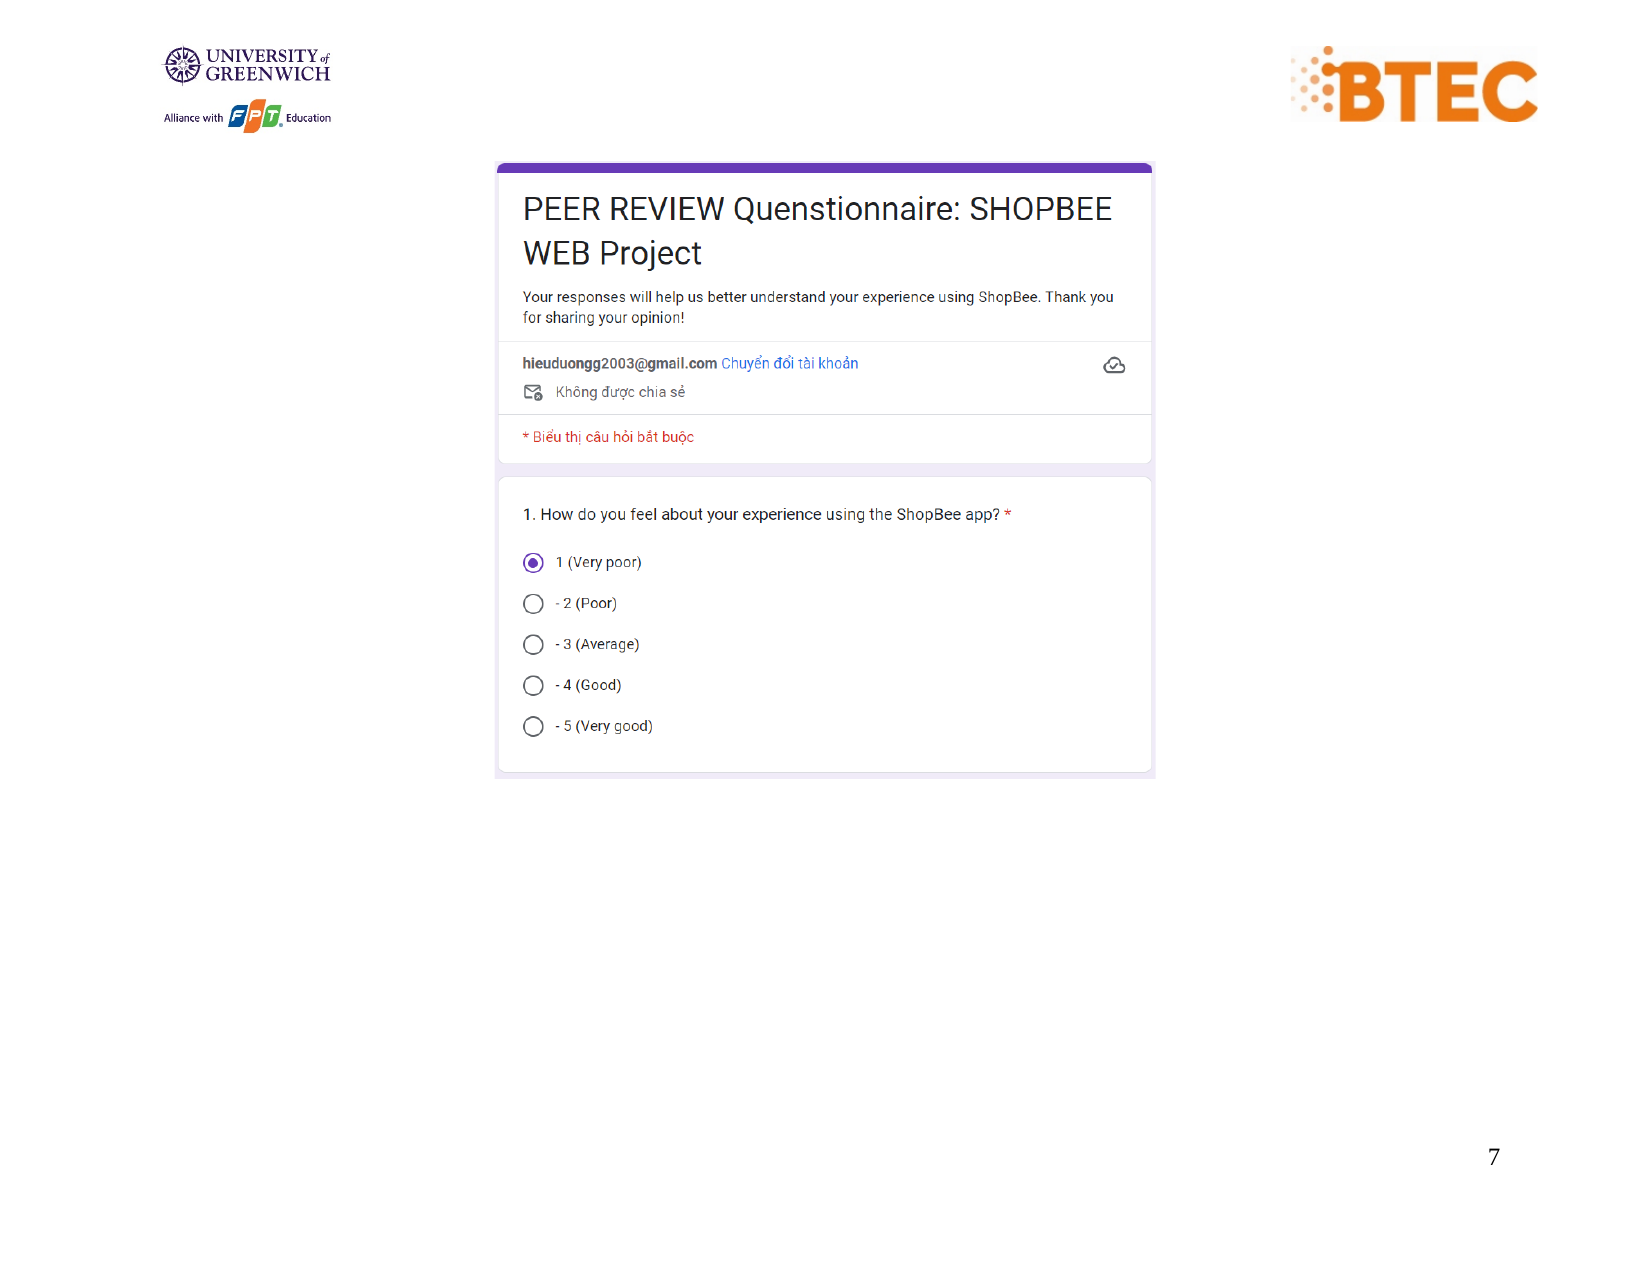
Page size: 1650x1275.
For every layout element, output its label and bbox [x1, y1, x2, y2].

picture [150, 32, 343, 144]
picture [1290, 46, 1538, 122]
picture [494, 161, 1156, 779]
